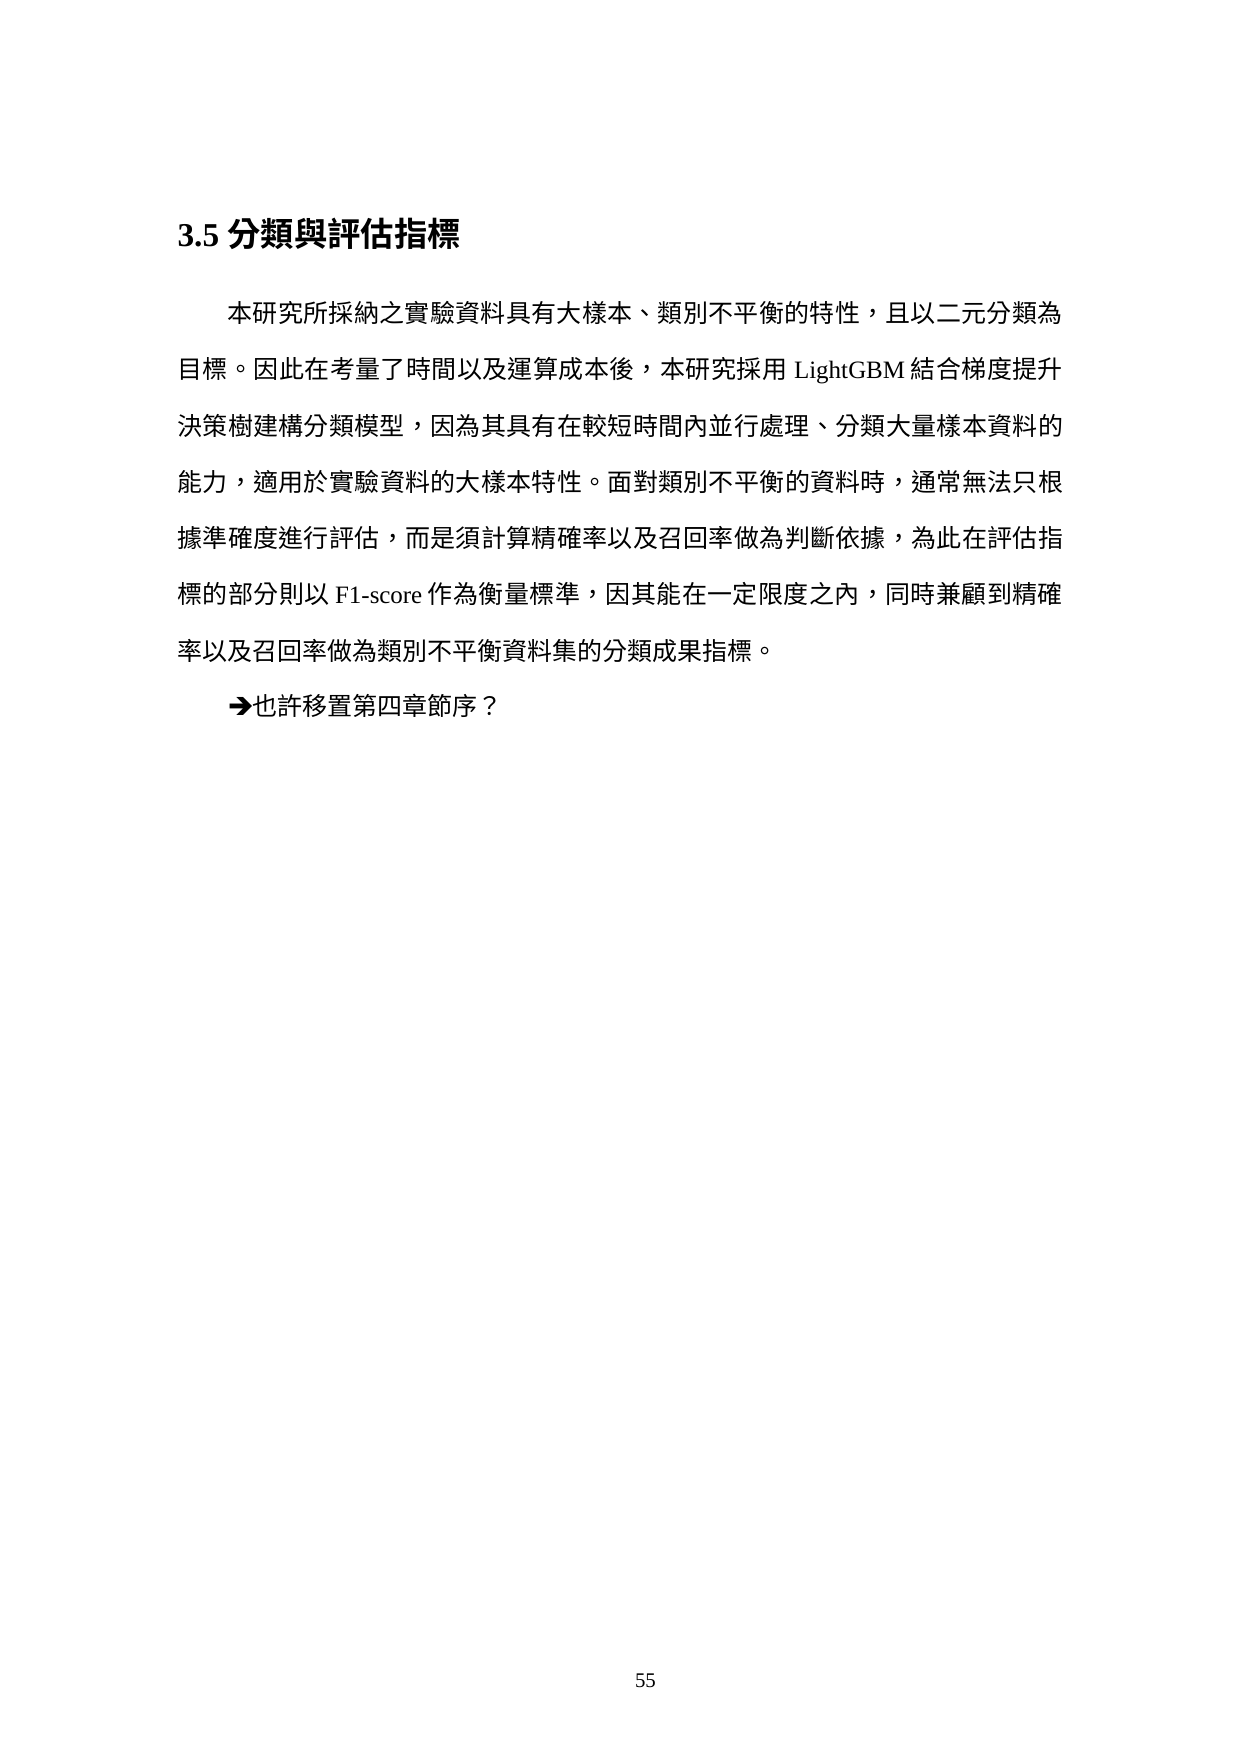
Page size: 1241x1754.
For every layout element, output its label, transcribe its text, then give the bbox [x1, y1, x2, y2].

text 也許移置第四章節序？ [177, 686, 1063, 724]
subtitle 分類與評估指標 [177, 194, 1063, 269]
text 本研究所採納之實驗資料具有大樣本、類別不平衡的特性，且以二元分類為目標。因此在考量了時間以及運算成本後，本研究採用LightGBM結合梯度提升決策樹建構分類模型，因為其具有在較短時間內並行處理、分類大量樣本資料的能力，適用於實驗資料的大樣本特性。面對類別不平衡的資料時，通常無法只根據準確度進行評估，而是須計算精確率以及召回率做為判斷依據，為此在評估指標的部分則以F1-score作為衡量標準，因其能在一定限度之內，同時兼顧到精確率以及召回率做為類別不平衡資料集的分類成果指標。 [177, 293, 1063, 668]
